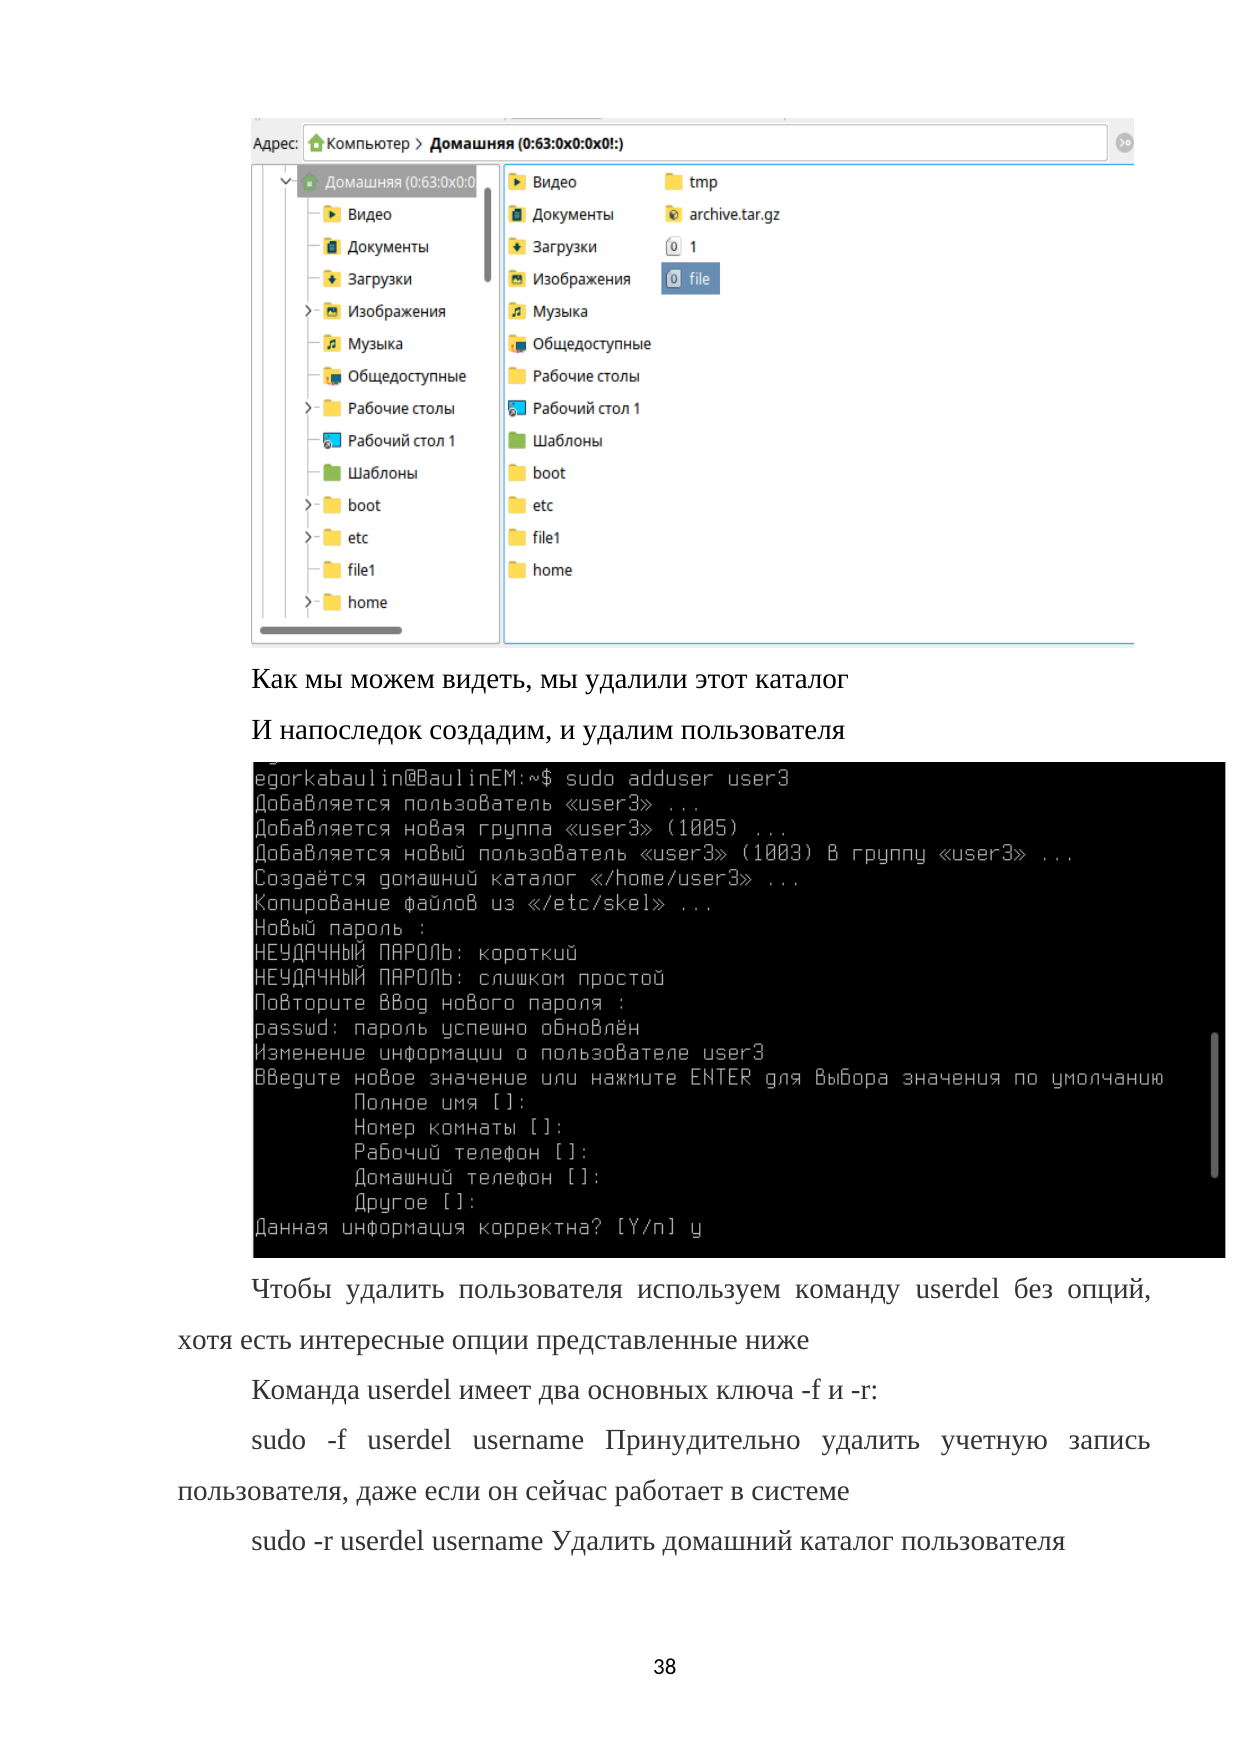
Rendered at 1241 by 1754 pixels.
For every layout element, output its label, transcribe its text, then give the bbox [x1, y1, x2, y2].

text Как мы можем видеть, мы удалили этот каталог [177, 662, 1152, 695]
picture [251, 762, 1226, 1258]
text sudo -f userdel username Принудительно удалить учетную запись пользователя, даже если он сейчас работает в системе [177, 1422, 1152, 1506]
text И напоследок создадим, и удалим пользователя [177, 712, 1152, 745]
text Команда userdel имеет два основных ключа -f и -r: [177, 1372, 1152, 1406]
text Чтобы удалить пользователя используем команду userdel без опций, хотя есть интересные опции представленные ниже [177, 1271, 1152, 1355]
text sudo -r userdel username Удалить домашний каталог пользователя [177, 1523, 1152, 1557]
picture [251, 118, 1134, 648]
